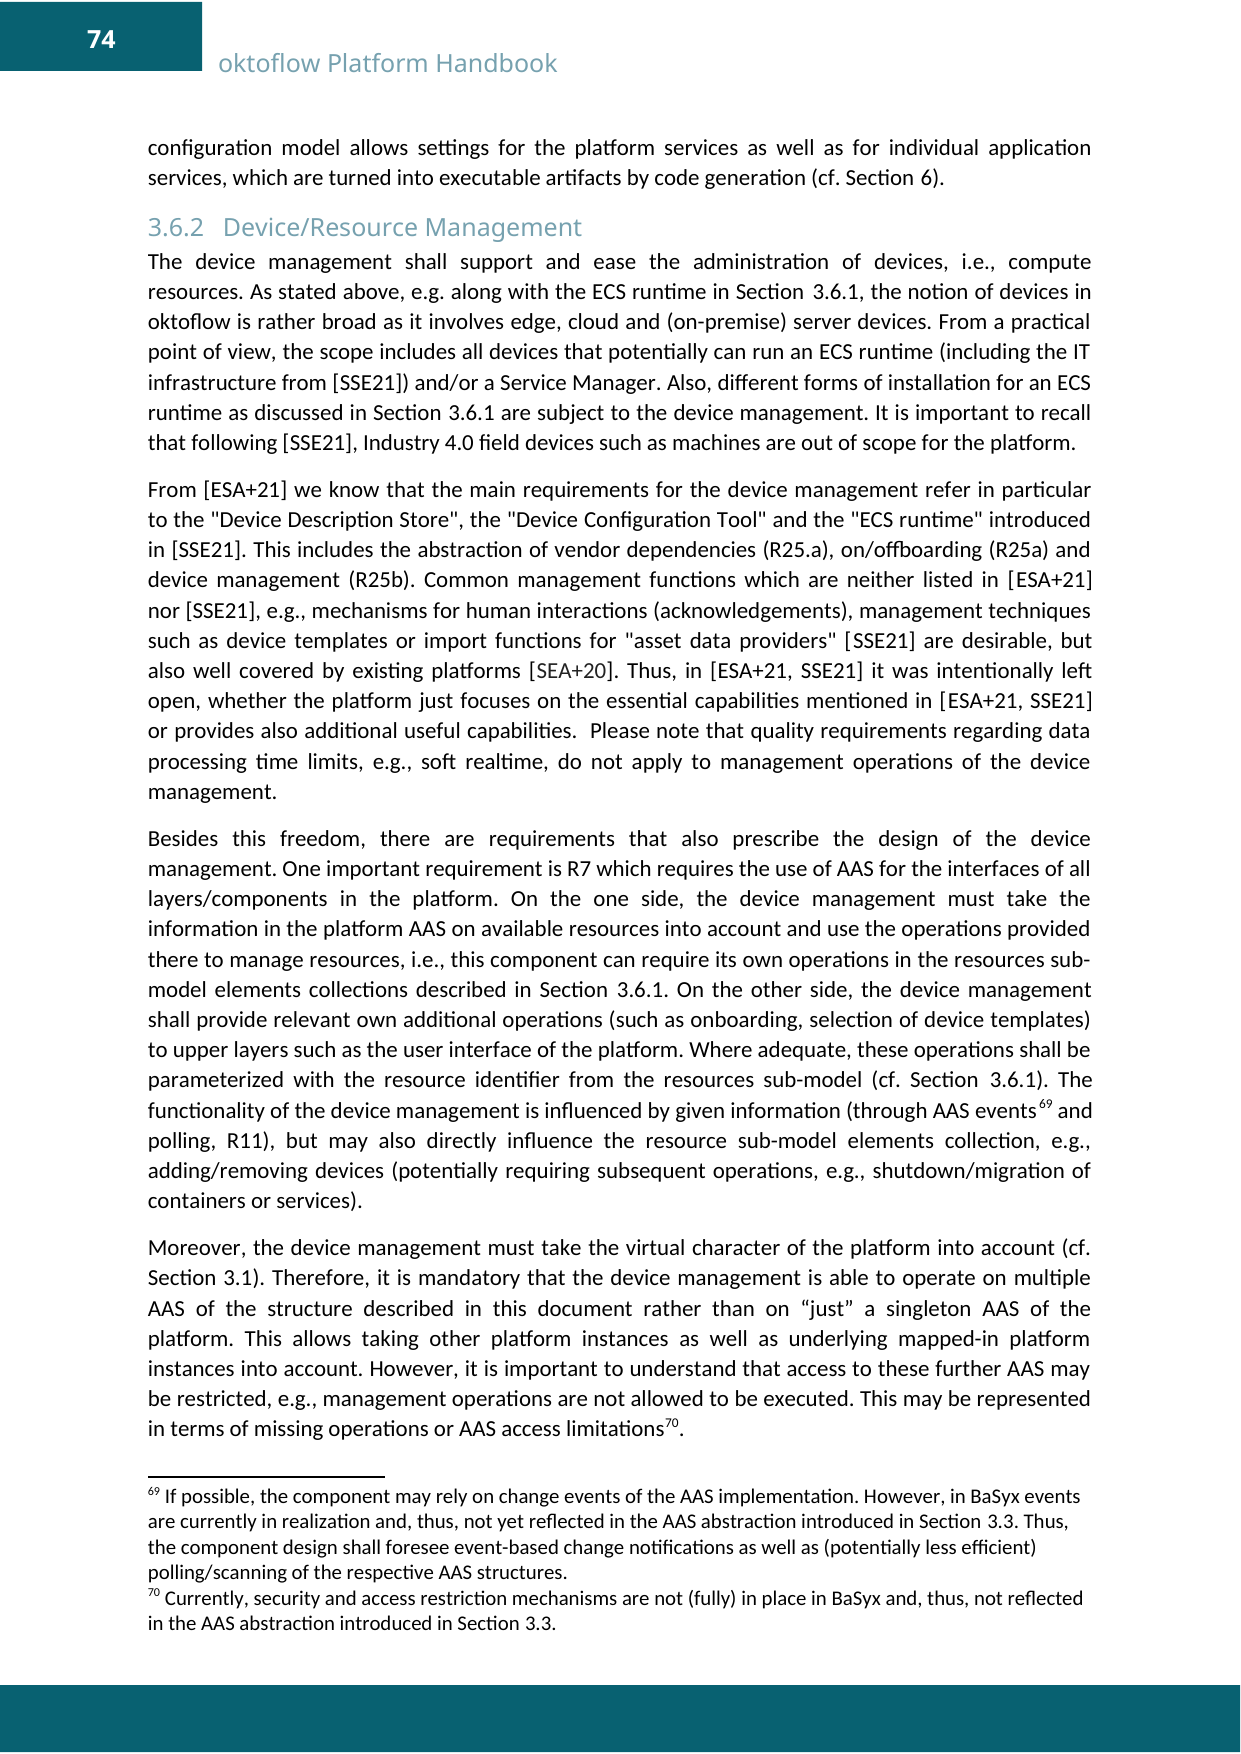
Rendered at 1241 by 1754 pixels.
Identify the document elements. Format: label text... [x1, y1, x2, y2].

text The device management shall support and ease the administration of devices, i.e., compute resources. As stated above, e.g. along with the ECS runtime in Section 3.6.1, the notion of devices in oktoflow is rather broad as it involves edge, cloud and (on-premise) server devices. From a practical point of view, the scope includes all devices that potentially can run an ECS runtime (including the IT infrastructure from [SSE21]) and/or a Service Manager. Also, different forms of installation for an ECS runtime as discussed in Section 3.6.1 are subject to the device management. It is important to recall that following [SSE21], Industry 4.0 field devices such as machines are out of scope for the platform. [148, 247, 1093, 456]
text Moreover, the device management must take the virtual character of the platform into account (cf. Section 3.1). Therefore, it is mandatory that the device management is able to operate on multiple AAS of the structure described in this document rather than on “just” a singleton AAS of the platform. This allows taking other platform instances as well as underlying mapped-in platform instances into account. However, it is important to understand that access to these further AAS may be restricted, e.g., management operations are not allowed to be executed. This may be represented in terms of missing operations or AAS access limitations. [148, 1233, 1093, 1442]
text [148, 133, 1093, 191]
subtitle Device/Resource Management [148, 210, 1093, 244]
text From [ESA+21] we know that the main requirements for the device management refer in particular to the "Device Description Store", the "Device Configuration Tool" and the "ECS runtime" introduced in [SSE21]. This includes the abstraction of vendor dependencies (R25.a), on/offboarding (R25a) and device management (R25b). Common management functions which are neither listed in [ESA+21] nor [SSE21], e.g., mechanisms for human interactions (acknowledgements), management techniques such as device templates or import functions for "asset data providers" [SSE21] are desirable, but also well covered by existing platforms [SEA+20]. Thus, in [ESA+21, SSE21] it was intentionally left open, whether the platform just focuses on the essential capabilities mentioned in [ESA+21, SSE21] or provides also additional useful capabilities. Please note that quality requirements regarding data processing time limits, e.g., soft realtime, do not apply to management operations of the device management. [148, 475, 1093, 805]
text Besides this freedom, there are requirements that also prescribe the design of the device management. One important requirement is R7 which requires the use of AAS for the interfaces of all layers/components in the platform. On the one side, the device management must take the information in the platform AAS on available resources into account and use the operations provided there to manage resources, i.e., this component can require its own operations in the resources sub-model elements collections described in Section 3.6.1. On the other side, the device management shall provide relevant own additional operations (such as onboarding, selection of device templates) to upper layers such as the user interface of the platform. Where adequate, these operations shall be parameterized with the resource identifier from the resources sub-model (cf. Section 3.6.1). The functionality of the device management is influenced by given information (through AAS events and polling, R11), but may also directly influence the resource sub-model elements collection, e.g., adding/removing devices (potentially requiring subsequent operations, e.g., shutdown/migration of containers or services). [148, 824, 1093, 1214]
